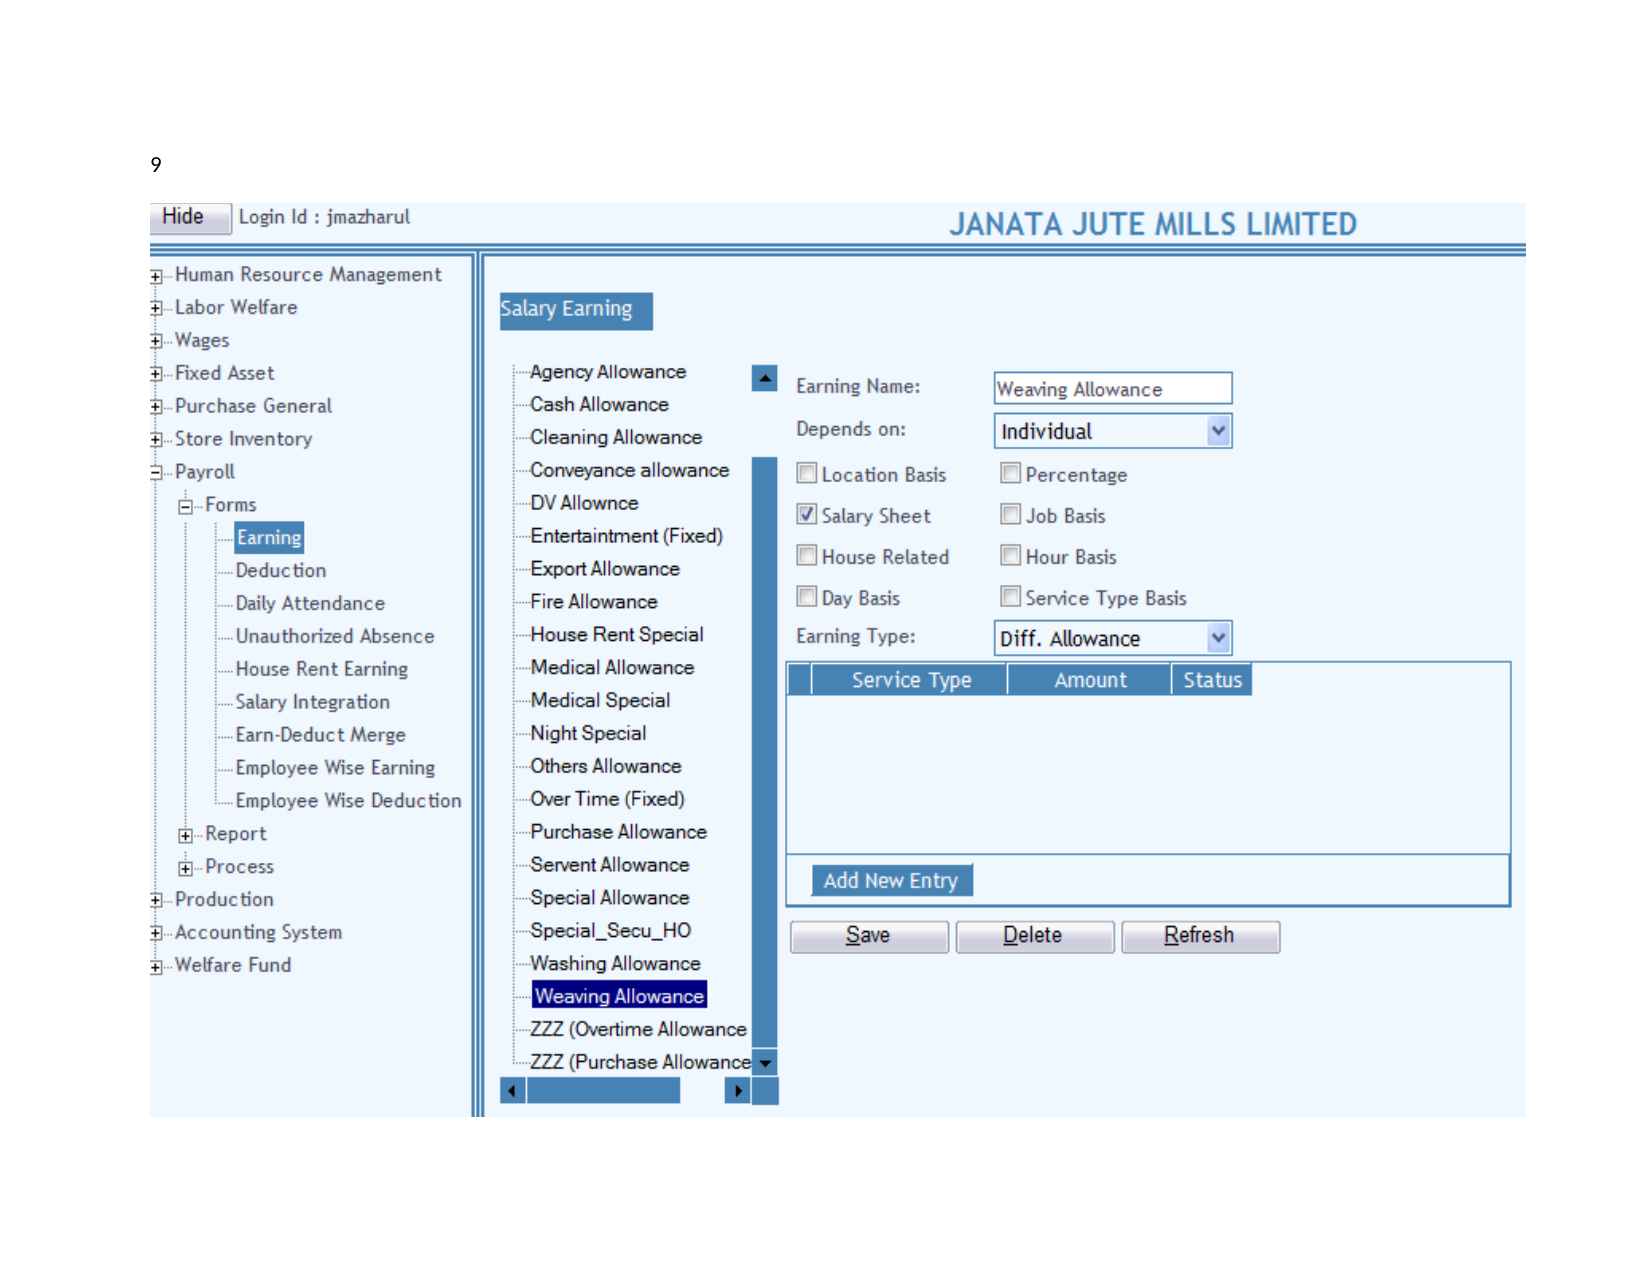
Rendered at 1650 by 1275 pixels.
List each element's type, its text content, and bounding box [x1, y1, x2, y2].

picture [150, 203, 1526, 1117]
text 9 [150, 150, 1500, 178]
